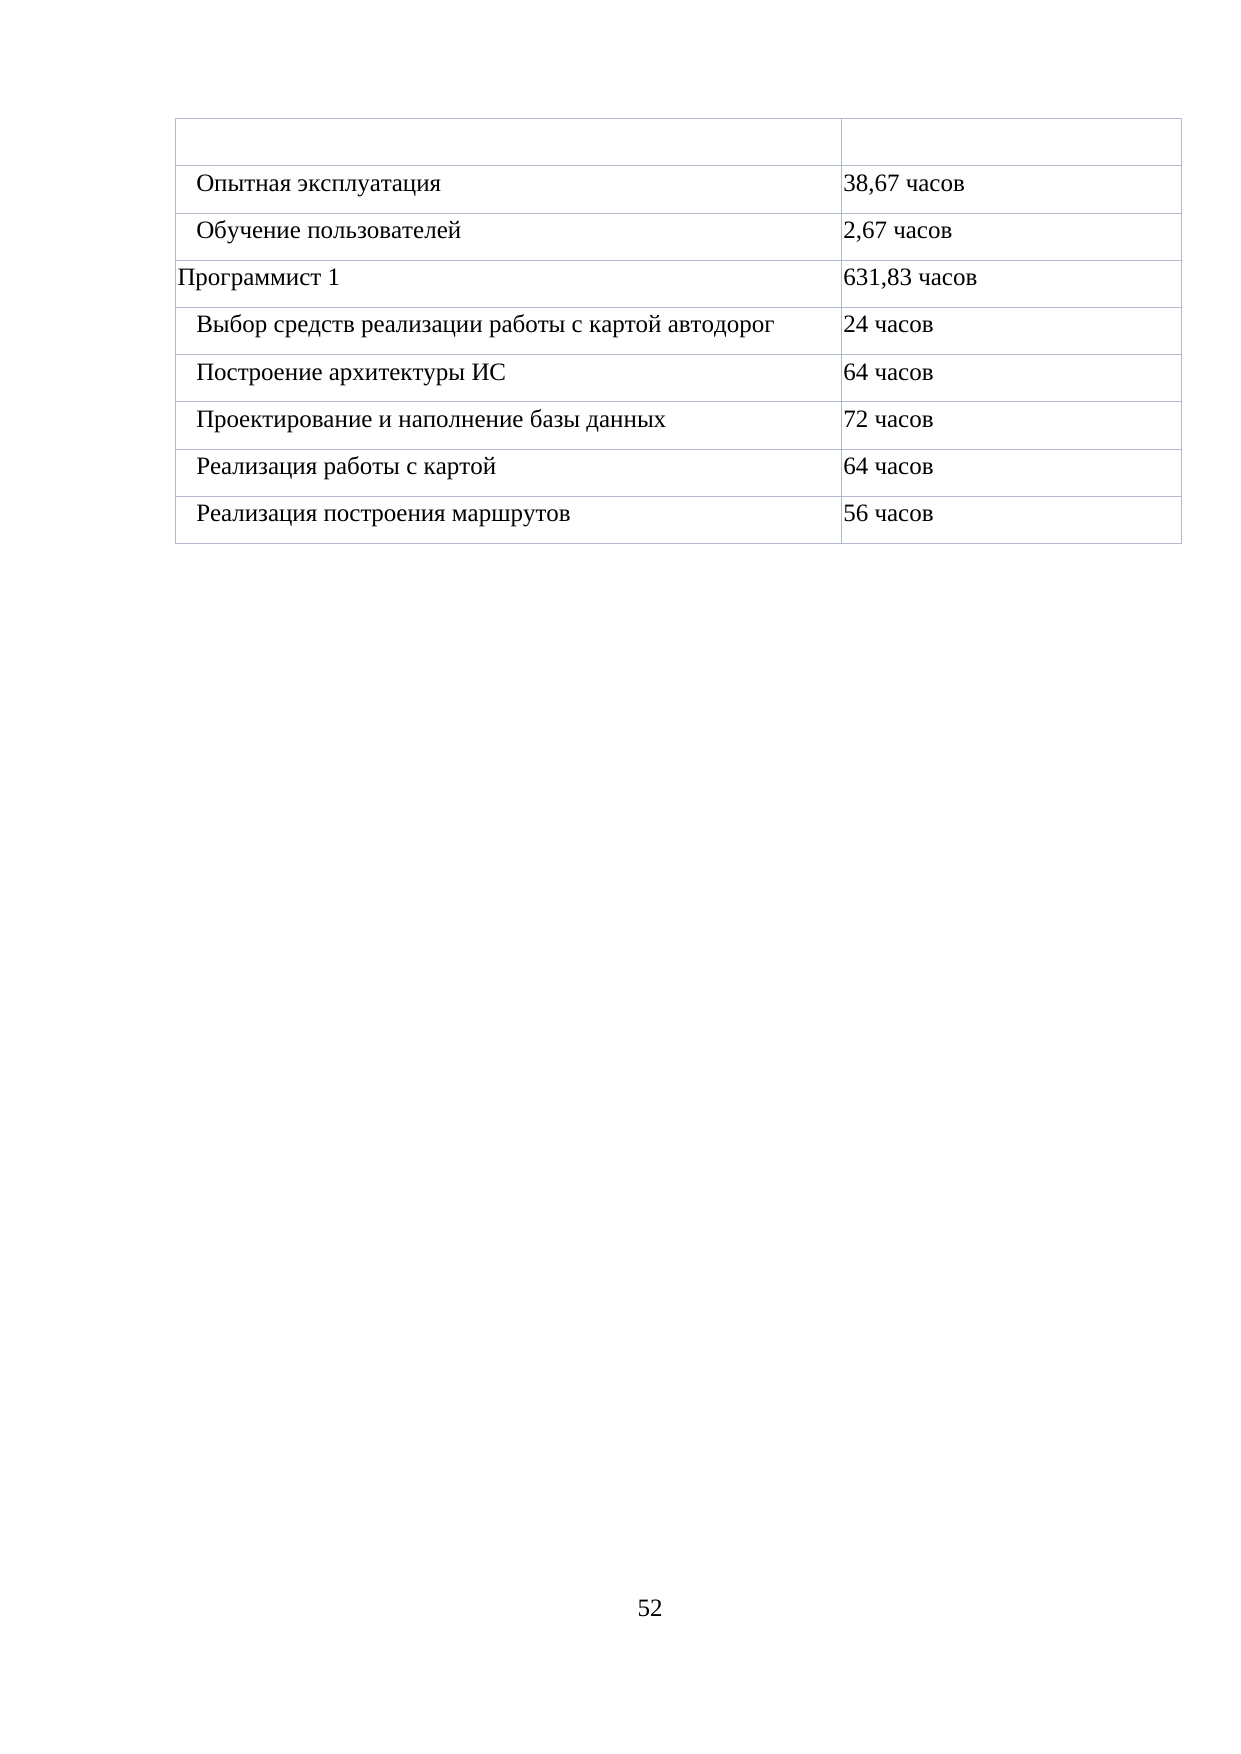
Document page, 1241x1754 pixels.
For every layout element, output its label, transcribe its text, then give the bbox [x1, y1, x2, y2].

table_cell 24 часов [842, 308, 1181, 354]
table_cell Проектирование и наполнение базы данных [176, 402, 841, 448]
table_cell Опытная эксплуатация [176, 166, 841, 212]
table_cell 631,83 часов [842, 261, 1181, 307]
table_cell Обучение пользователей [176, 214, 841, 260]
table_cell 90 часов [842, 119, 1181, 165]
table_cell 72 часов [842, 402, 1181, 448]
table_cell Реализация работы с картой [176, 450, 841, 496]
table_cell 56 часов [842, 497, 1181, 543]
table_cell 64 часов [842, 355, 1181, 401]
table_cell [176, 119, 841, 165]
table_cell Программист 1 [176, 261, 841, 307]
table_cell 2,67 часов [842, 214, 1181, 260]
table_cell Выбор средств реализации работы с картой автодорог [176, 308, 841, 354]
table_cell 38,67 часов [842, 166, 1181, 212]
table_cell Реализация построения маршрутов [176, 497, 841, 543]
table_cell 64 часов [842, 450, 1181, 496]
table_cell Построение архитектуры ИС [176, 355, 841, 401]
